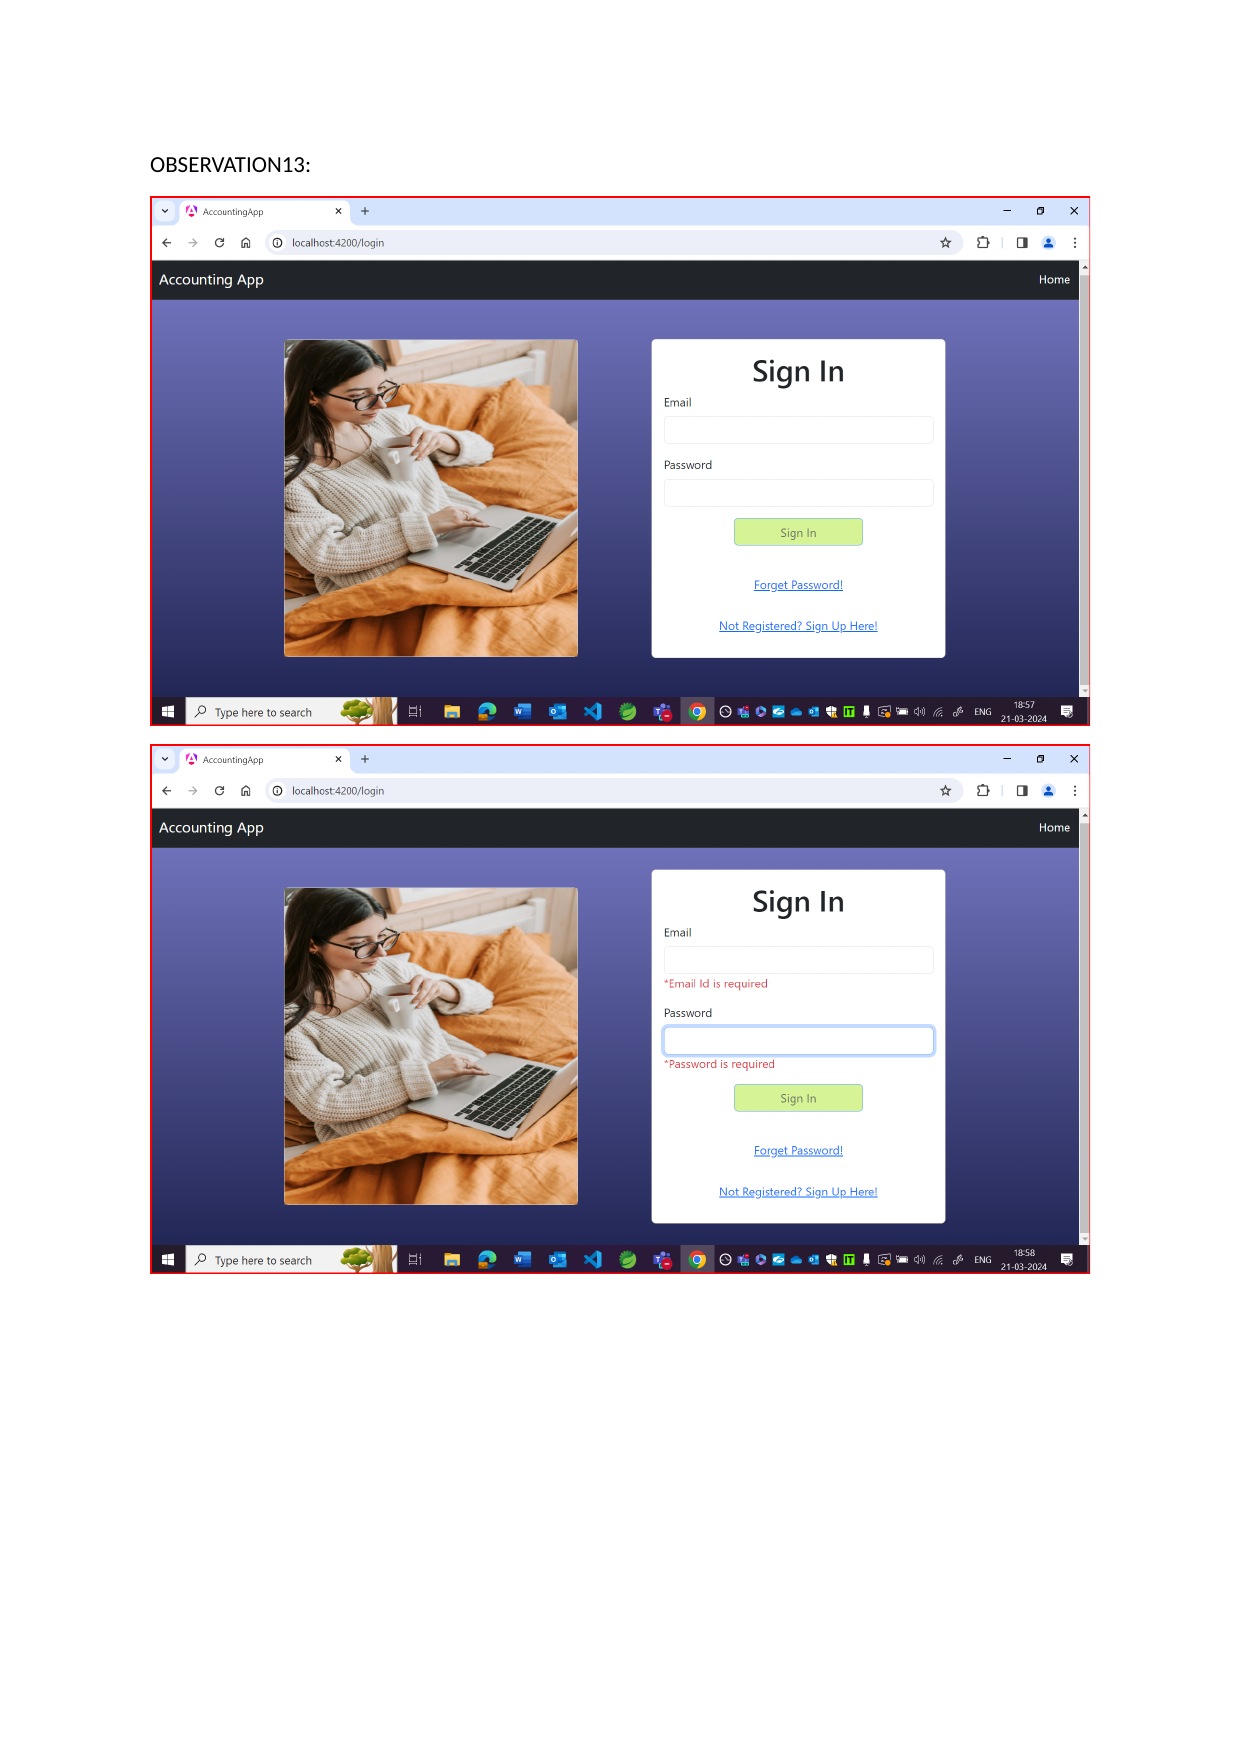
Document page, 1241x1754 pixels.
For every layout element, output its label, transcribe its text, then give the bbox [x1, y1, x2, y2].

text OBSERVATION13: [150, 150, 1090, 178]
picture [150, 196, 1091, 726]
picture [150, 744, 1091, 1274]
